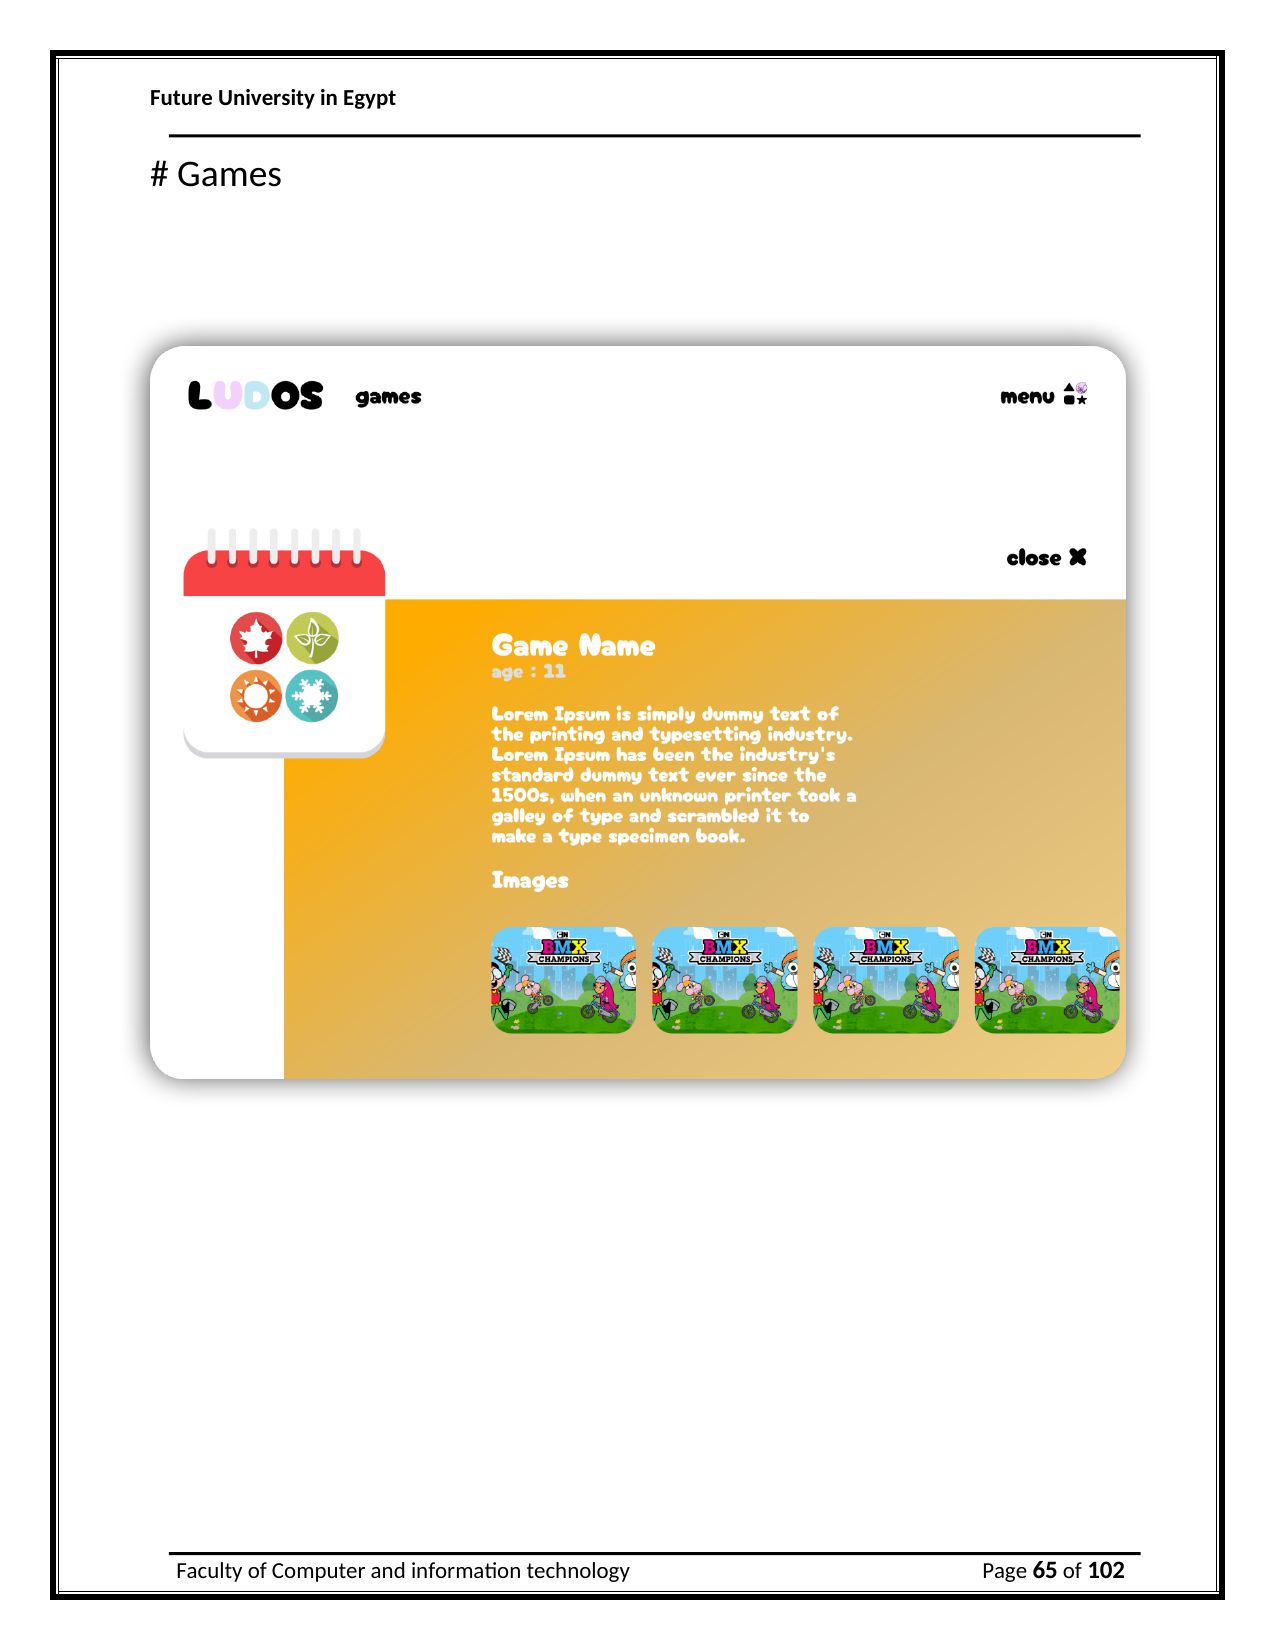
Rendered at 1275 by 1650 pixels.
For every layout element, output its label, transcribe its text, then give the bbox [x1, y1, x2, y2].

picture [150, 346, 1126, 1079]
text # Games [150, 150, 1125, 196]
